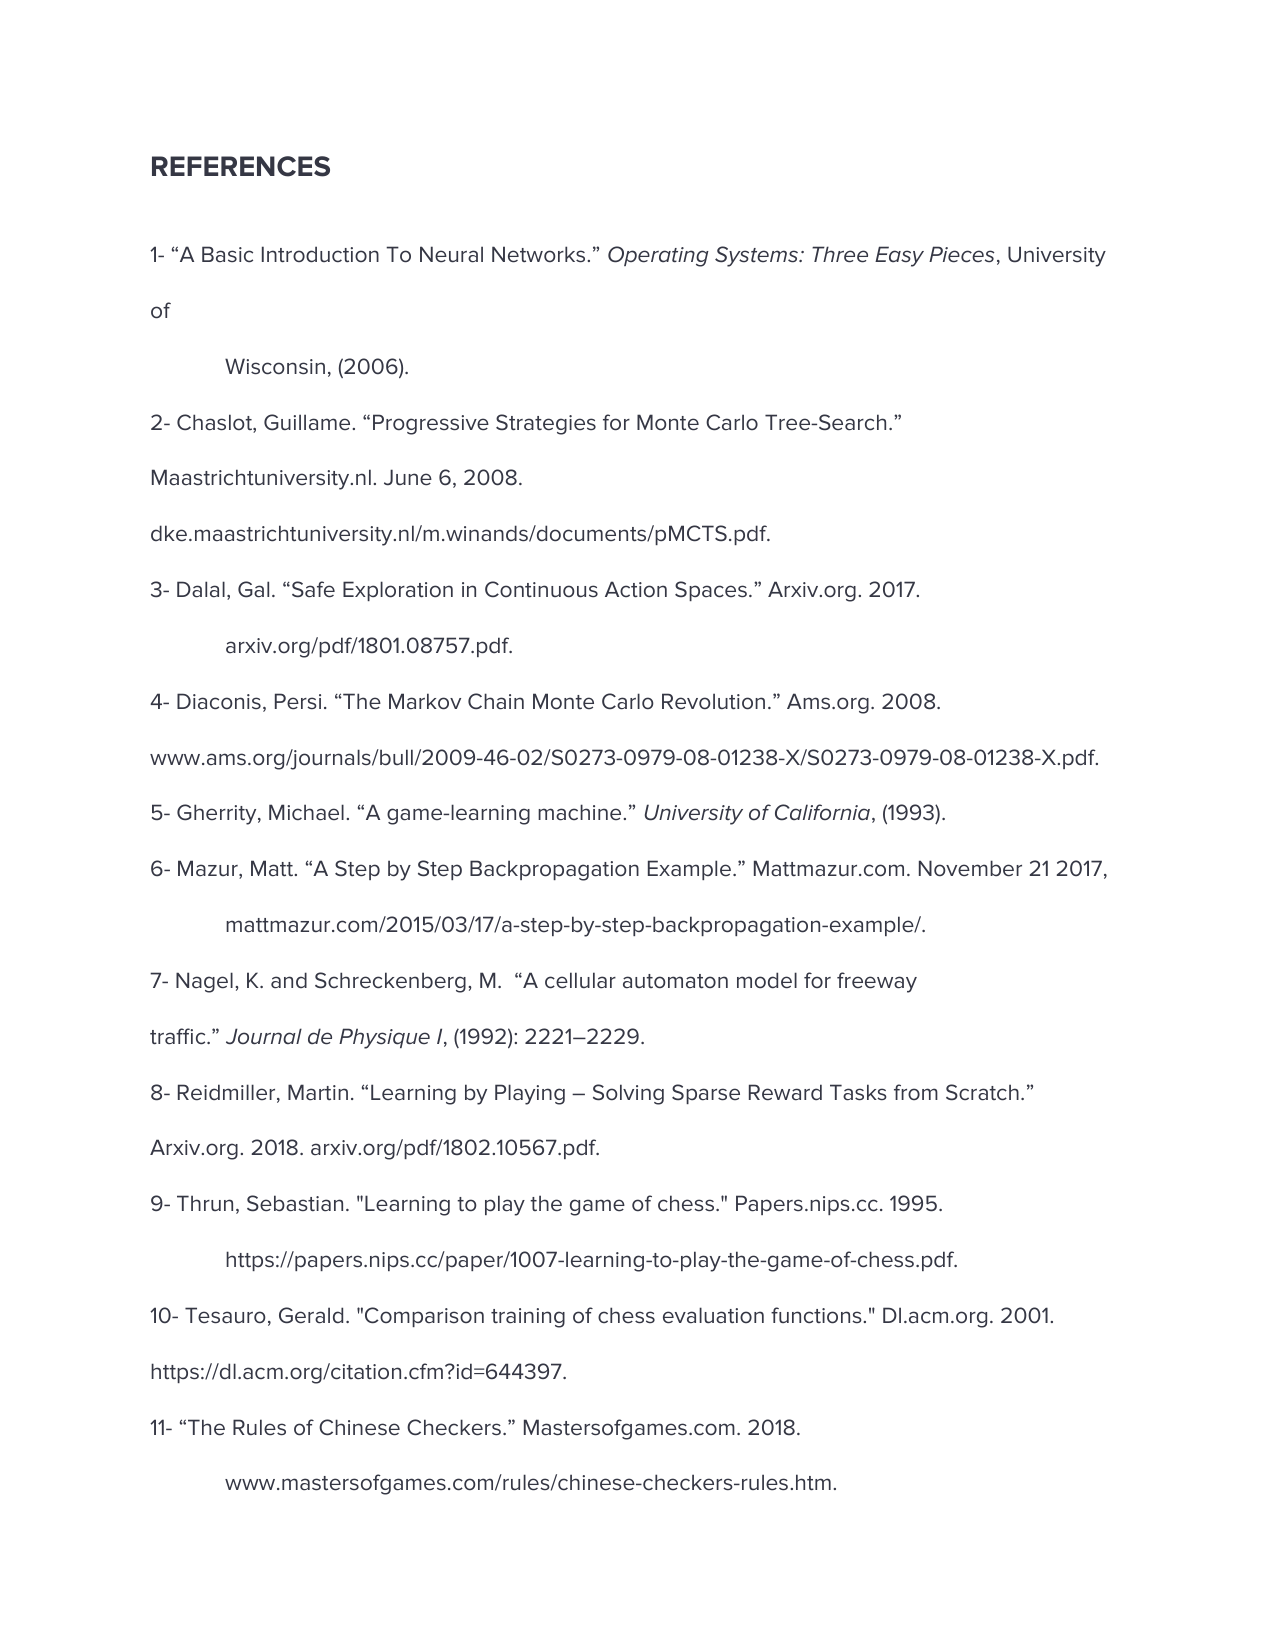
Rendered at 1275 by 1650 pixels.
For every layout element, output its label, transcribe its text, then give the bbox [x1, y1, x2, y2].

text www.mastersofgames.com/rules/chinese-checkers-rules.htm. [150, 1470, 1125, 1498]
text traffic.” Journal de Physique I, (1992): 2221–2229. [150, 1023, 1125, 1051]
text 7- Nagel, K. and Schreckenberg, M. “A cellular automaton model for freeway [150, 967, 1125, 995]
text mattmazur.com/2015/03/17/a-step-by-step-backpropagation-example/. [150, 911, 1125, 939]
text 9- Thrun, Sebastian. "Learning to play the game of chess." Papers.nips.cc. 1995. [150, 1191, 1125, 1218]
text 4- Diaconis, Persi. “The Markov Chain Monte Carlo Revolution.” Ams.org. 2008. www.ams.org/journals/bull/2009-46-02/S0273-0979-08-01238-X/S0273-0979-08-01238-X.pdf. [150, 688, 1125, 772]
text 1- “A Basic Introduction To Neural Networks.” Operating Systems: Three Easy Pieces, University of [150, 241, 1125, 325]
text 5- Gherrity, Michael. “A game-learning machine.” University of California, (1993). [150, 800, 1125, 828]
text arxiv.org/pdf/1801.08757.pdf. [150, 632, 1125, 660]
text 3- Dalal, Gal. “Safe Exploration in Continuous Action Spaces.” Arxiv.org. 2017. [150, 576, 1125, 604]
text 10- Tesauro, Gerald. "Comparison training of chess evaluation functions." Dl.acm.org. 2001. https://dl.acm.org/citation.cfm?id=644397. [150, 1302, 1125, 1386]
text 2- Chaslot, Guillame. “Progressive Strategies for Monte Carlo Tree-Search.” Maastrichtuniversity.nl. June 6, 2008. dke.maastrichtuniversity.nl/m.winands/documents/pMCTS.pdf. [150, 409, 1125, 548]
text 6- Mazur, Matt. “A Step by Step Backpropagation Example.” Mattmazur.com. November 21 2017, [150, 856, 1125, 883]
text 8- Reidmiller, Martin. “Learning by Playing – Solving Sparse Reward Tasks from Scratch.” Arxiv.org. 2018. arxiv.org/pdf/1802.10567.pdf. [150, 1079, 1125, 1163]
text 11- “The Rules of Chinese Checkers.” Mastersofgames.com. 2018. [150, 1414, 1125, 1442]
text https://papers.nips.cc/paper/1007-learning-to-play-the-game-of-chess.pdf. [225, 1246, 1125, 1274]
text Wisconsin, (2006). [150, 353, 1125, 381]
subtitle REFERENCES [150, 150, 1125, 186]
